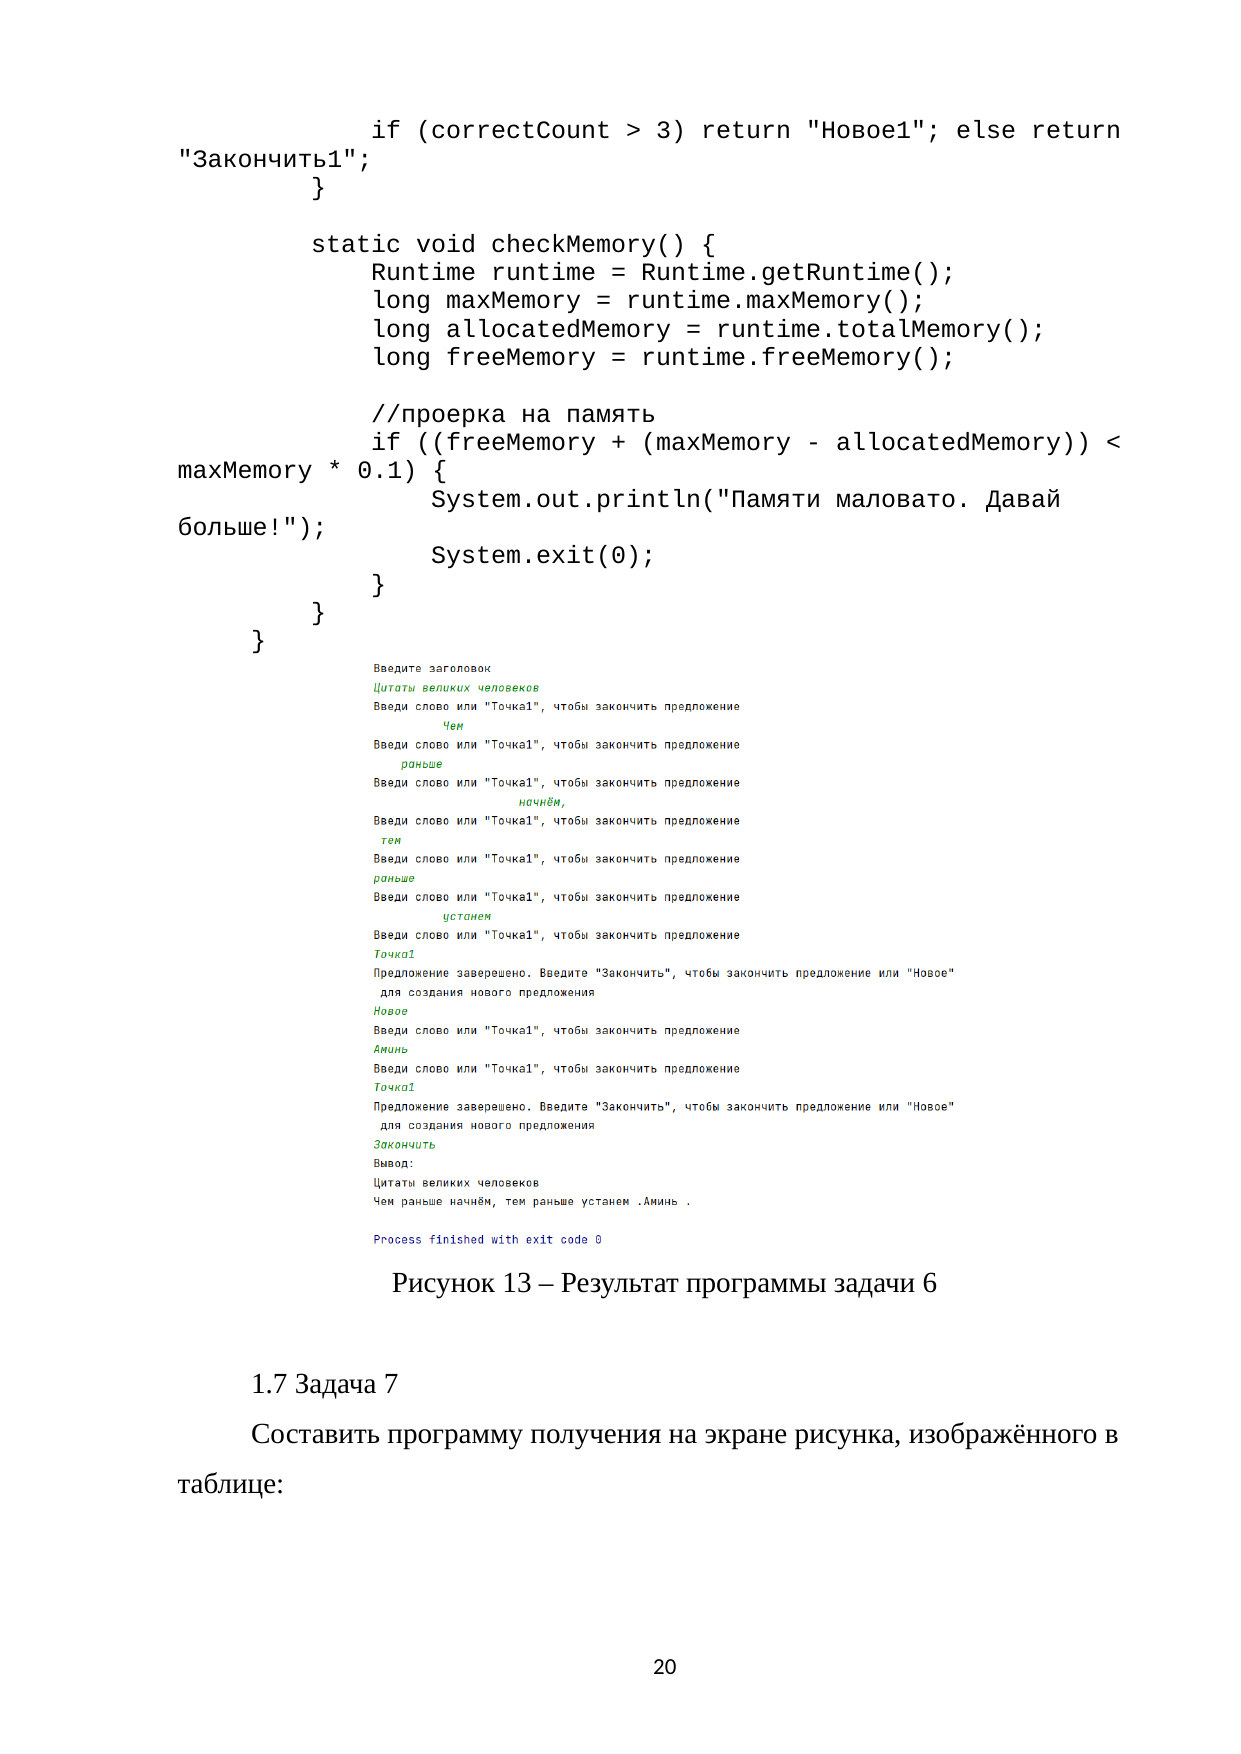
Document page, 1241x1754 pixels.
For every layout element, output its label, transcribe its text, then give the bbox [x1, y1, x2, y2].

text if (correctCount > 3) return "Новое1"; else return "Закончить1"; [177, 118, 1152, 175]
text if ((freeMemory + (maxMemory - allocatedMemory)) < maxMemory * 0.1) { [177, 430, 1152, 486]
text static void checkMemory() { [177, 231, 1152, 260]
text } [177, 600, 1152, 628]
text Составить программу получения на экране рисунка, изображённого в таблице: [177, 1416, 1152, 1500]
text 1.7 Задача 7 [177, 1366, 1152, 1399]
text } [177, 571, 1152, 600]
text System.out.println("Памяти маловато. Давай больше!"); [177, 486, 1152, 543]
text Runtime runtime = Runtime.getRuntime(); [177, 260, 1152, 288]
text long maxMemory = runtime.maxMemory(); [177, 288, 1152, 316]
text } [177, 175, 1152, 203]
text long freeMemory = runtime.freeMemory(); [177, 345, 1152, 373]
text } [177, 628, 1152, 656]
text Рисунок 13 – Результат программы задачи 6 [177, 1265, 1152, 1299]
text long allocatedMemory = runtime.totalMemory(); [177, 316, 1152, 345]
text //проерка на память [177, 401, 1152, 430]
picture [367, 656, 962, 1252]
text System.exit(0); [177, 543, 1152, 571]
